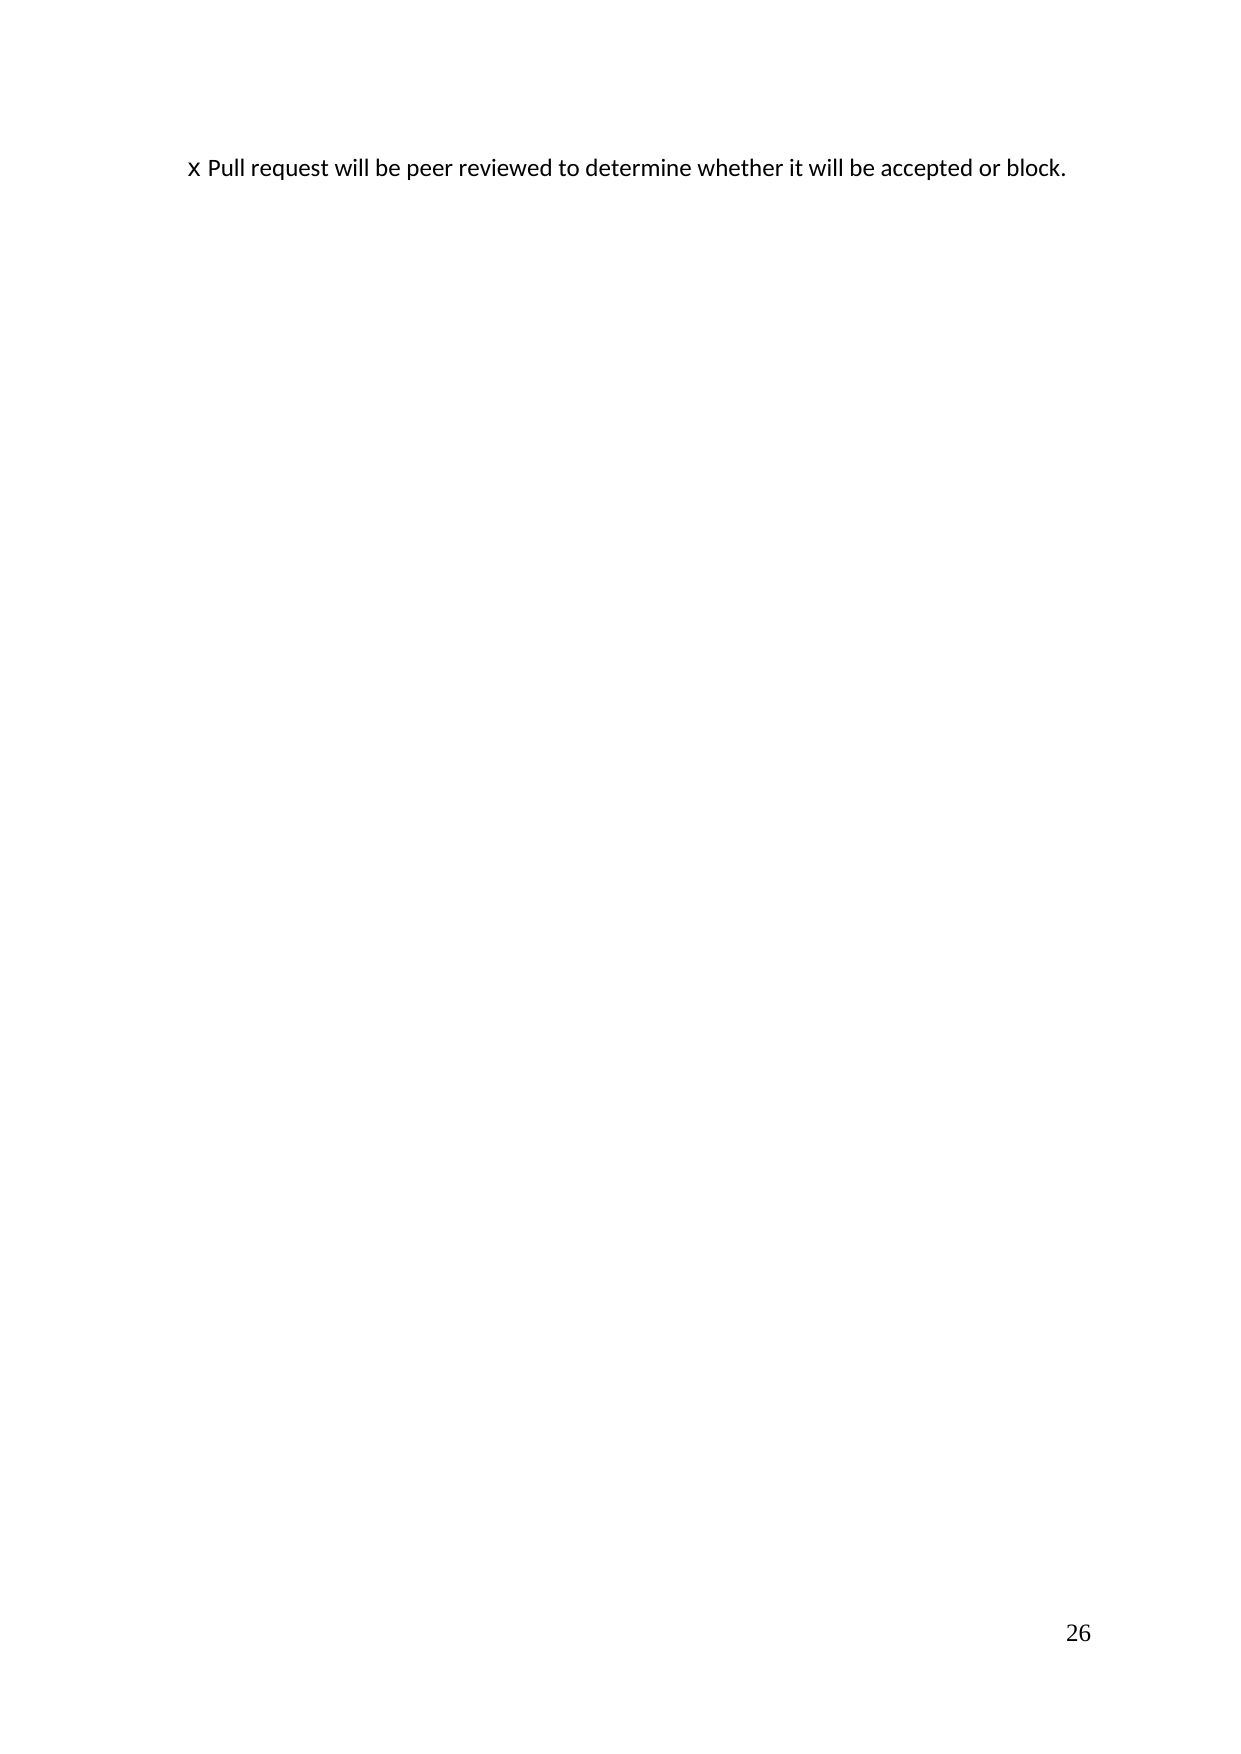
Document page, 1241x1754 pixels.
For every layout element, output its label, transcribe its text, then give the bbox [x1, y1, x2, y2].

text x Pull request will be peer reviewed to determine whether it will be accepted or block. [187, 150, 1090, 184]
